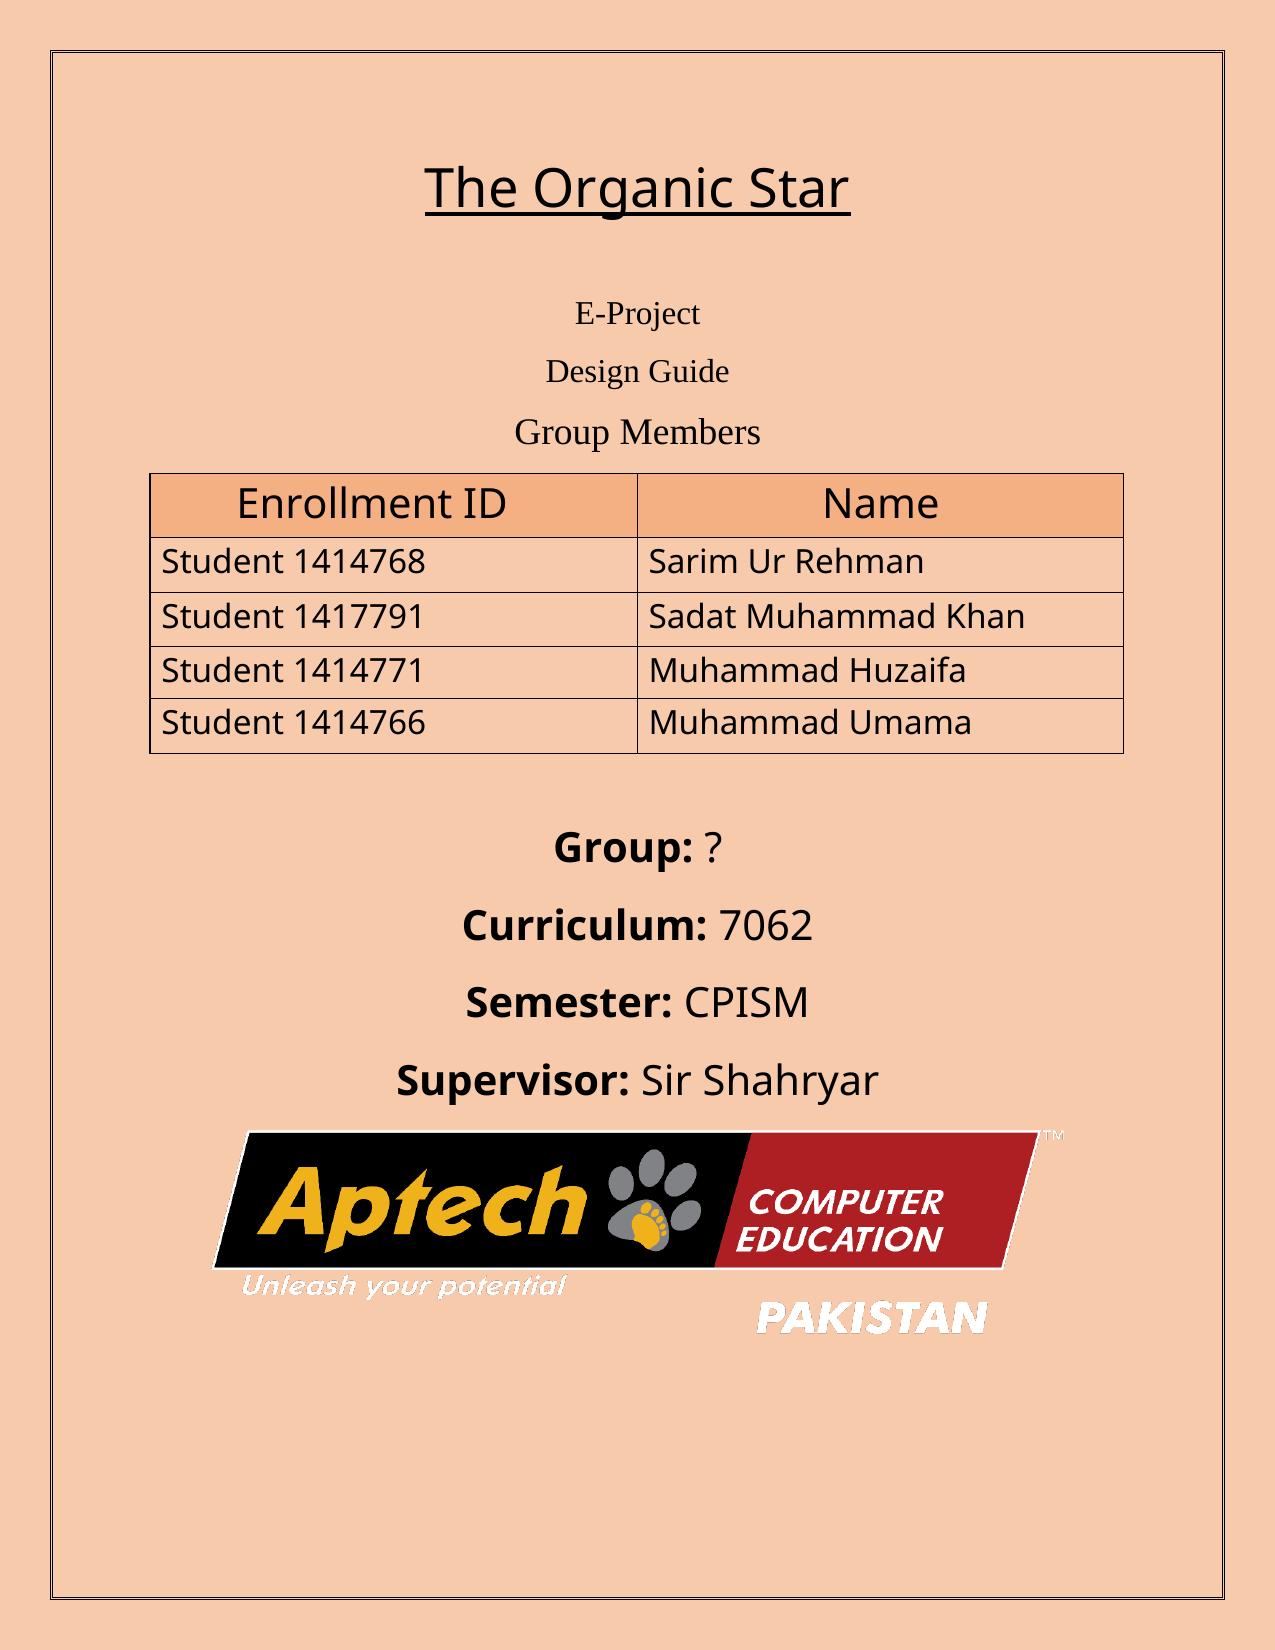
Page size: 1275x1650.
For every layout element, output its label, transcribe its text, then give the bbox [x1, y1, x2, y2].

table_cell Muhammad Huzaifa [638, 647, 1123, 698]
table_cell Student 1414771 [151, 647, 637, 698]
text Semester: CPISM [150, 973, 1125, 1030]
table_cell Student 1414768 [151, 538, 637, 592]
table_cell Muhammad Umama [638, 699, 1123, 753]
picture [208, 1129, 1067, 1334]
text Supervisor: Sir Shahryar [150, 1051, 1125, 1108]
text Group: ? [150, 817, 1125, 874]
text E-Project [150, 293, 1125, 331]
table_header Name [638, 474, 1123, 537]
table_header Enrollment ID [151, 474, 637, 537]
table_cell Sarim Ur Rehman [638, 538, 1123, 592]
table_cell Sadat Muhammad Khan [638, 593, 1123, 646]
table_cell Student 1417791 [151, 593, 637, 646]
text Curriculum: 7062 [150, 895, 1125, 952]
text Group Members [150, 409, 1125, 452]
text Design Guide [150, 351, 1125, 389]
table_cell Student 1414766 [151, 699, 637, 753]
text The Organic Star [150, 150, 1125, 224]
